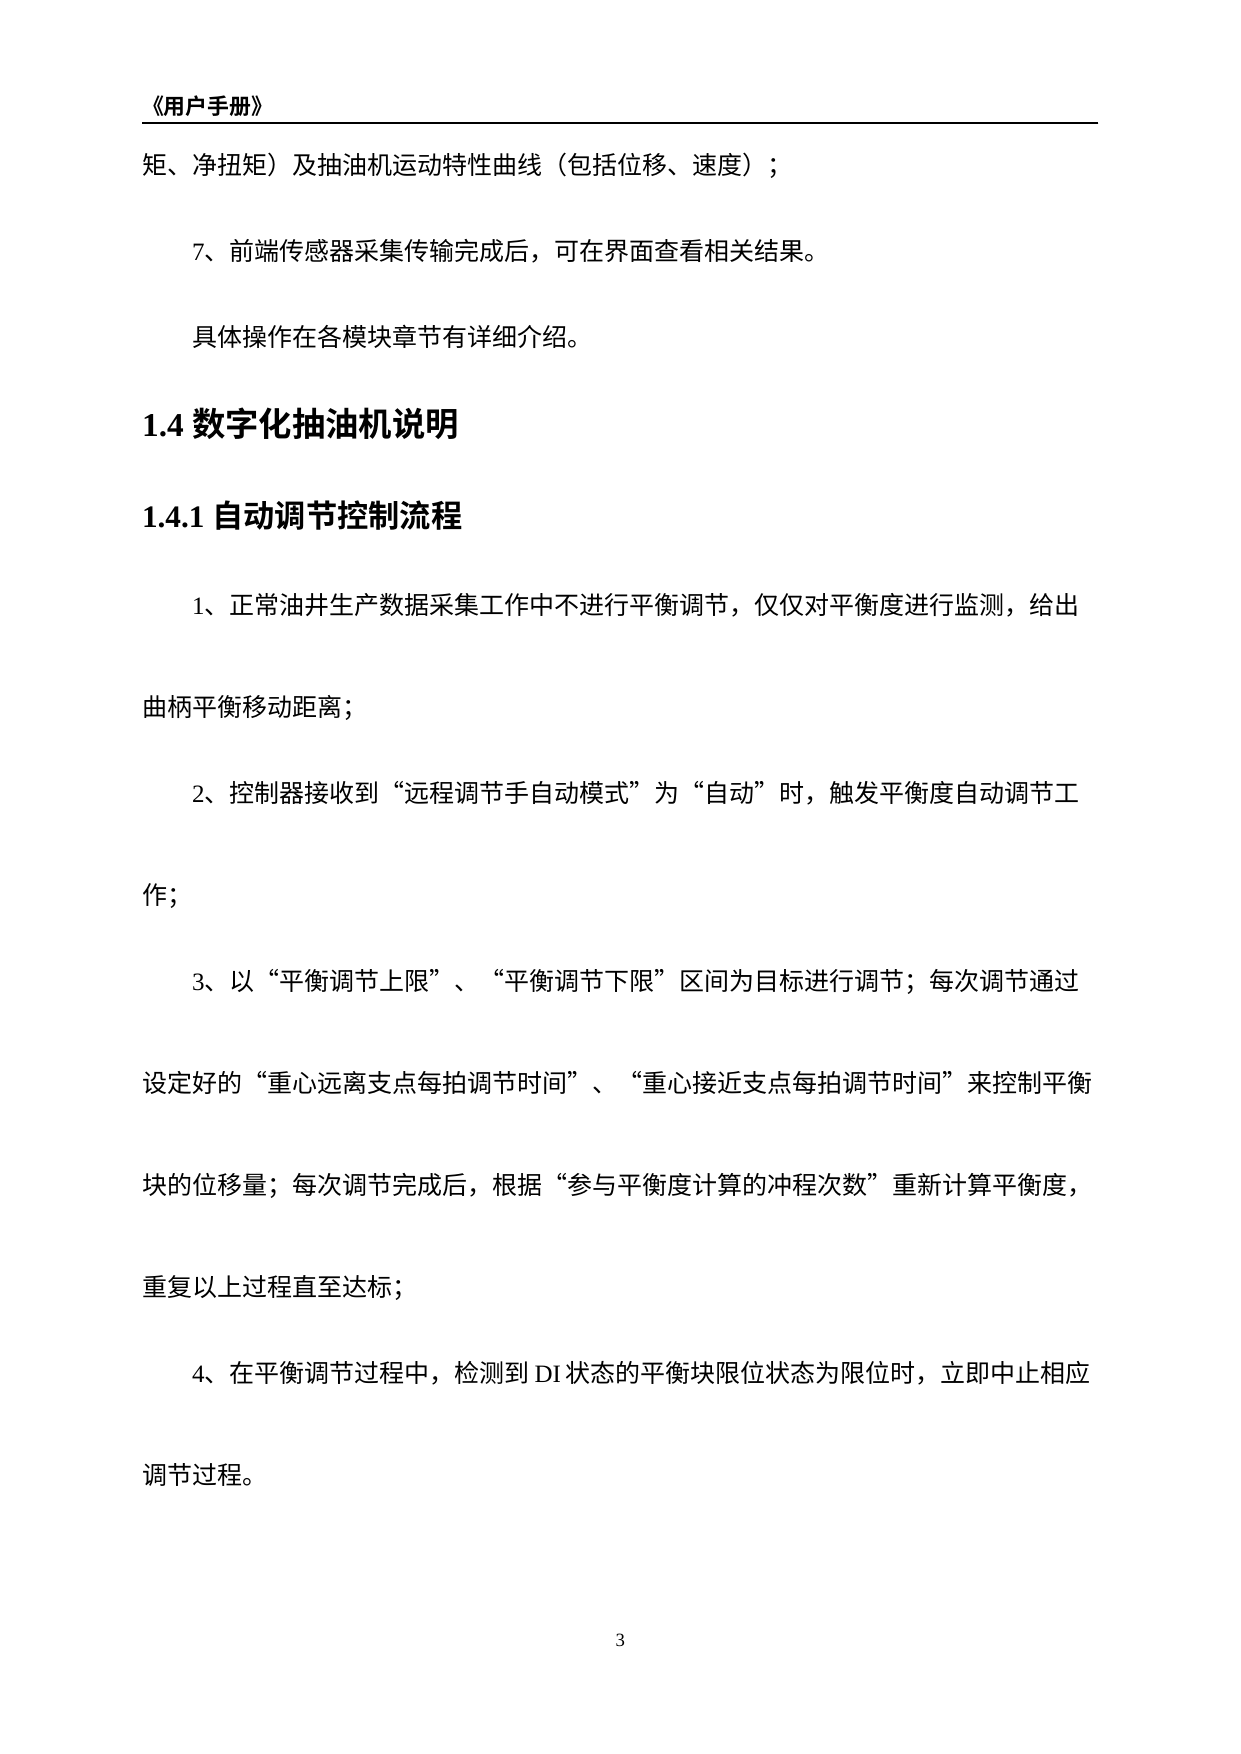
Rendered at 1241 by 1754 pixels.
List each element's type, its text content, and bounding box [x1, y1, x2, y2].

text 1、正常油井生产数据采集工作中不进行平衡调节，仅仅对平衡度进行监测，给出曲柄平衡移动距离； [142, 570, 1098, 740]
text 3、以“平衡调节上限”、“平衡调节下限”区间为目标进行调节；每次调节通过设定好的“重心远离支点每拍调节时间”、“重心接近支点每拍调节时间”来控制平衡块的位移量；每次调节完成后，根据“参与平衡度计算的冲程次数”重新计算平衡度，重复以上过程直至达标； [142, 946, 1098, 1319]
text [142, 129, 1098, 197]
subtitle 1.4 数字化抽油机说明 [142, 387, 1098, 455]
subtitle 1.4.1 自动调节控制流程 [142, 479, 1098, 547]
text 2、控制器接收到“远程调节手自动模式”为“自动”时，触发平衡度自动调节工作； [142, 758, 1098, 928]
text 4、在平衡调节过程中，检测到DI状态的平衡块限位状态为限位时，立即中止相应调节过程。 [142, 1337, 1098, 1507]
text 具体操作在各模块章节有详细介绍。 [142, 301, 1098, 369]
text 7、前端传感器采集传输完成后，可在界面查看相关结果。 [142, 215, 1098, 283]
